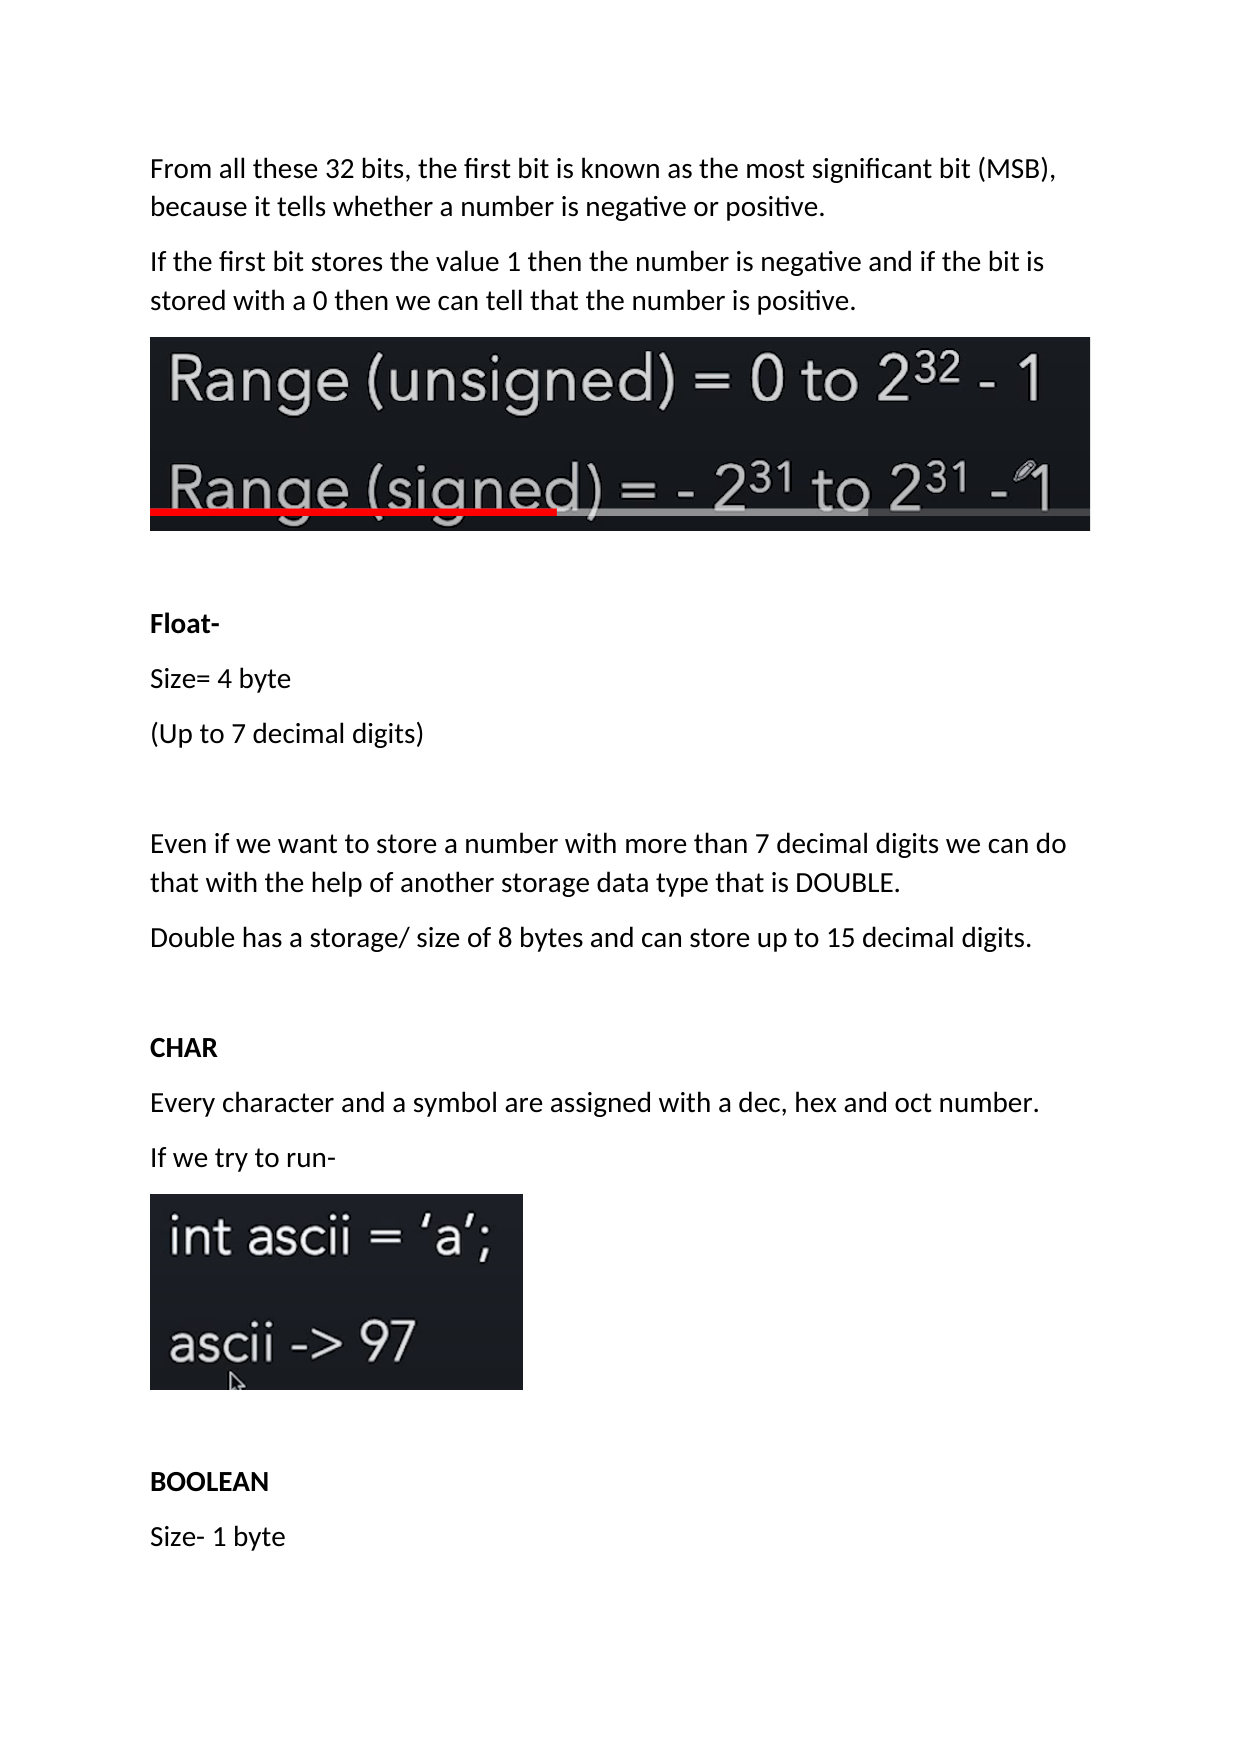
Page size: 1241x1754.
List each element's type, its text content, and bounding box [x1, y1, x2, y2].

picture [150, 1194, 523, 1390]
text Double has a storage/ size of 8 bytes and can store up to 15 decimal digits. [150, 919, 1090, 954]
text From all these 32 bits, the first bit is known as the most significant bit (MSB), because it tells whether a number is negative or positive. [150, 150, 1090, 224]
text If the first bit stores the value 1 then the number is negative and if the bit is stored with a 0 then we can tell that the number is positive. [150, 243, 1090, 318]
text (Up to 7 decimal digits) [150, 715, 1090, 751]
text Size= 4 byte [150, 660, 1090, 696]
text Float- [150, 605, 1090, 641]
text Every character and a symbol are assigned with a dec, hex and oct number. [150, 1084, 1090, 1120]
text If we try to run- [150, 1139, 1090, 1175]
text Size- 1 byte [150, 1518, 1090, 1554]
text CHAR [150, 1029, 1090, 1065]
text Even if we want to store a number with more than 7 decimal digits we can do that with the help of another storage data type that is DOUBLE. [150, 825, 1090, 899]
text BOOLEAN [150, 1463, 1090, 1499]
picture [150, 337, 1091, 531]
